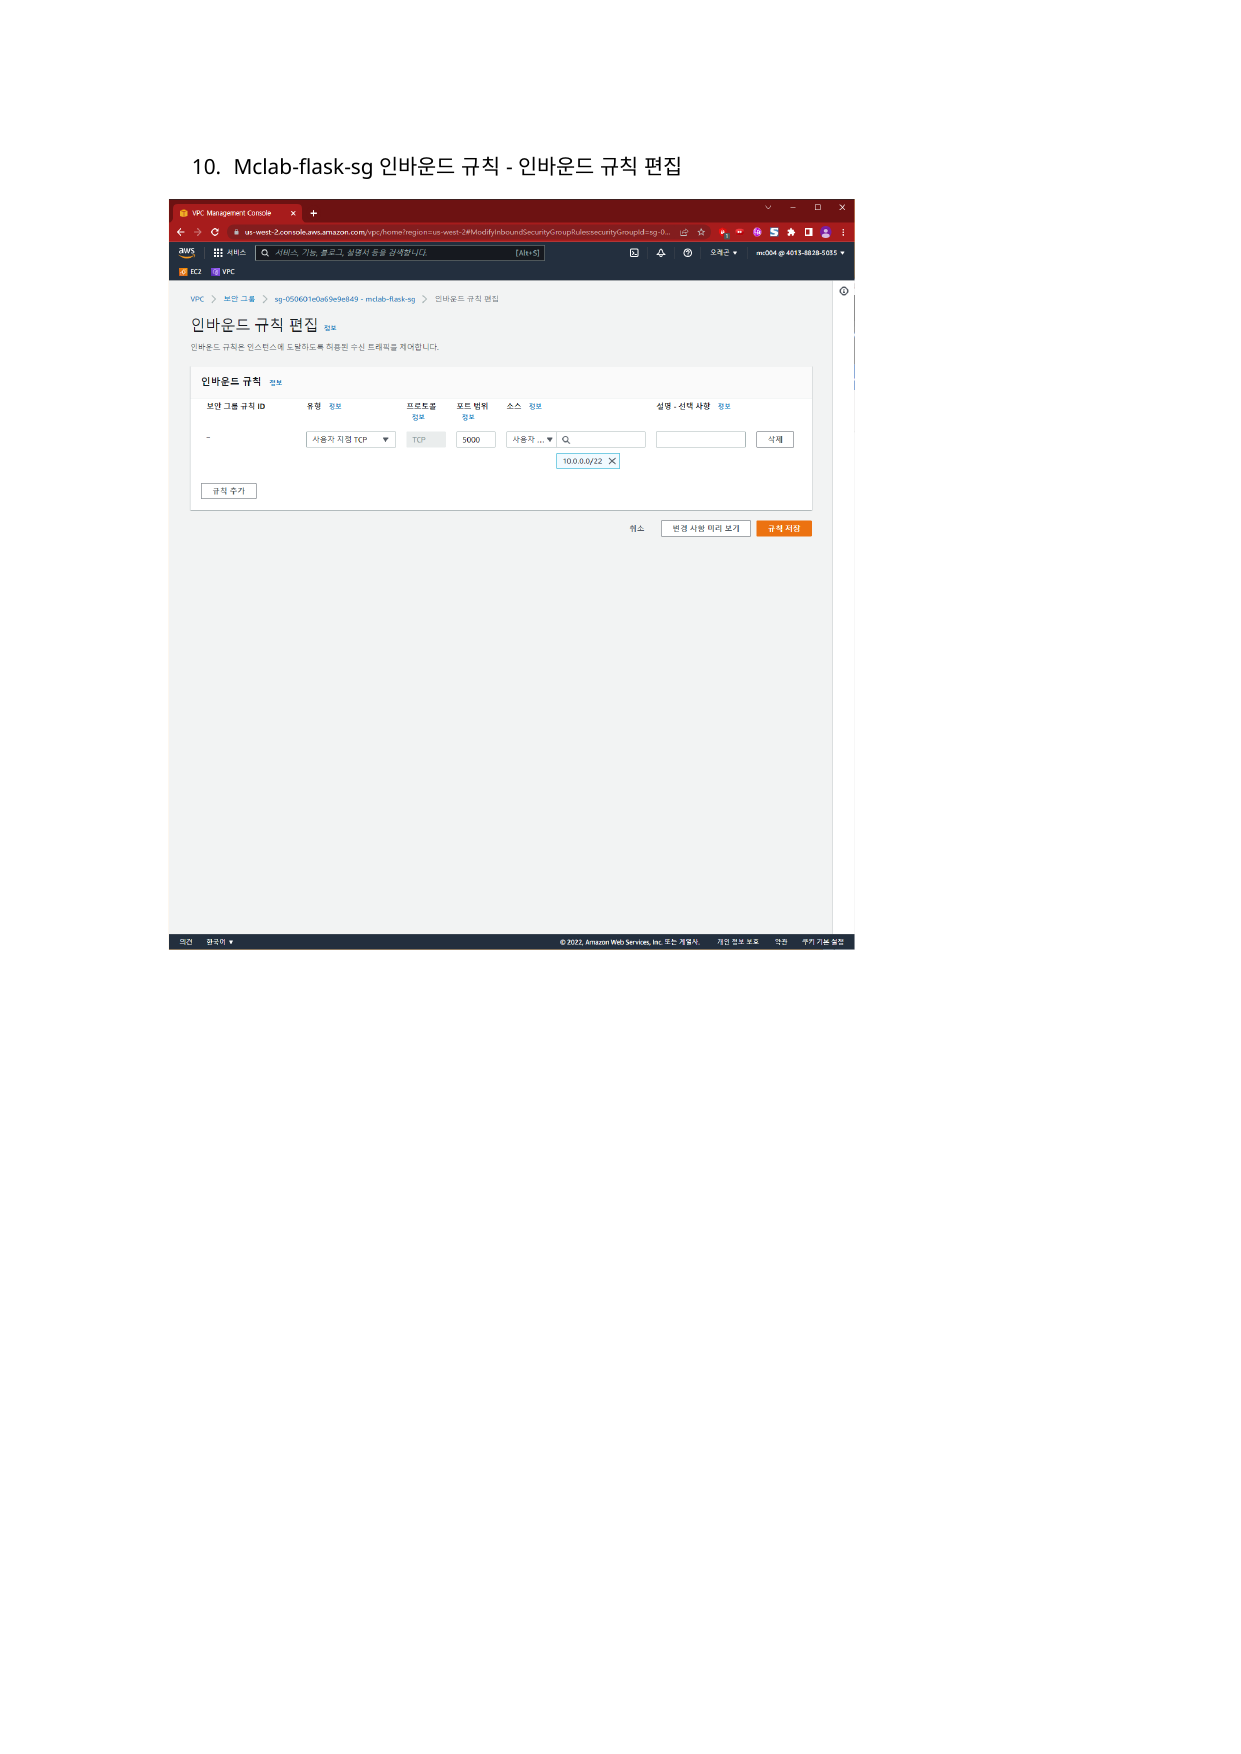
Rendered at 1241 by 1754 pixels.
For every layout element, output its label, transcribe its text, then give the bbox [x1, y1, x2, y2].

subtitle Mclab-flask-sg 인바운드 규칙 - 인바운드 규칙 편집 [192, 150, 1090, 180]
